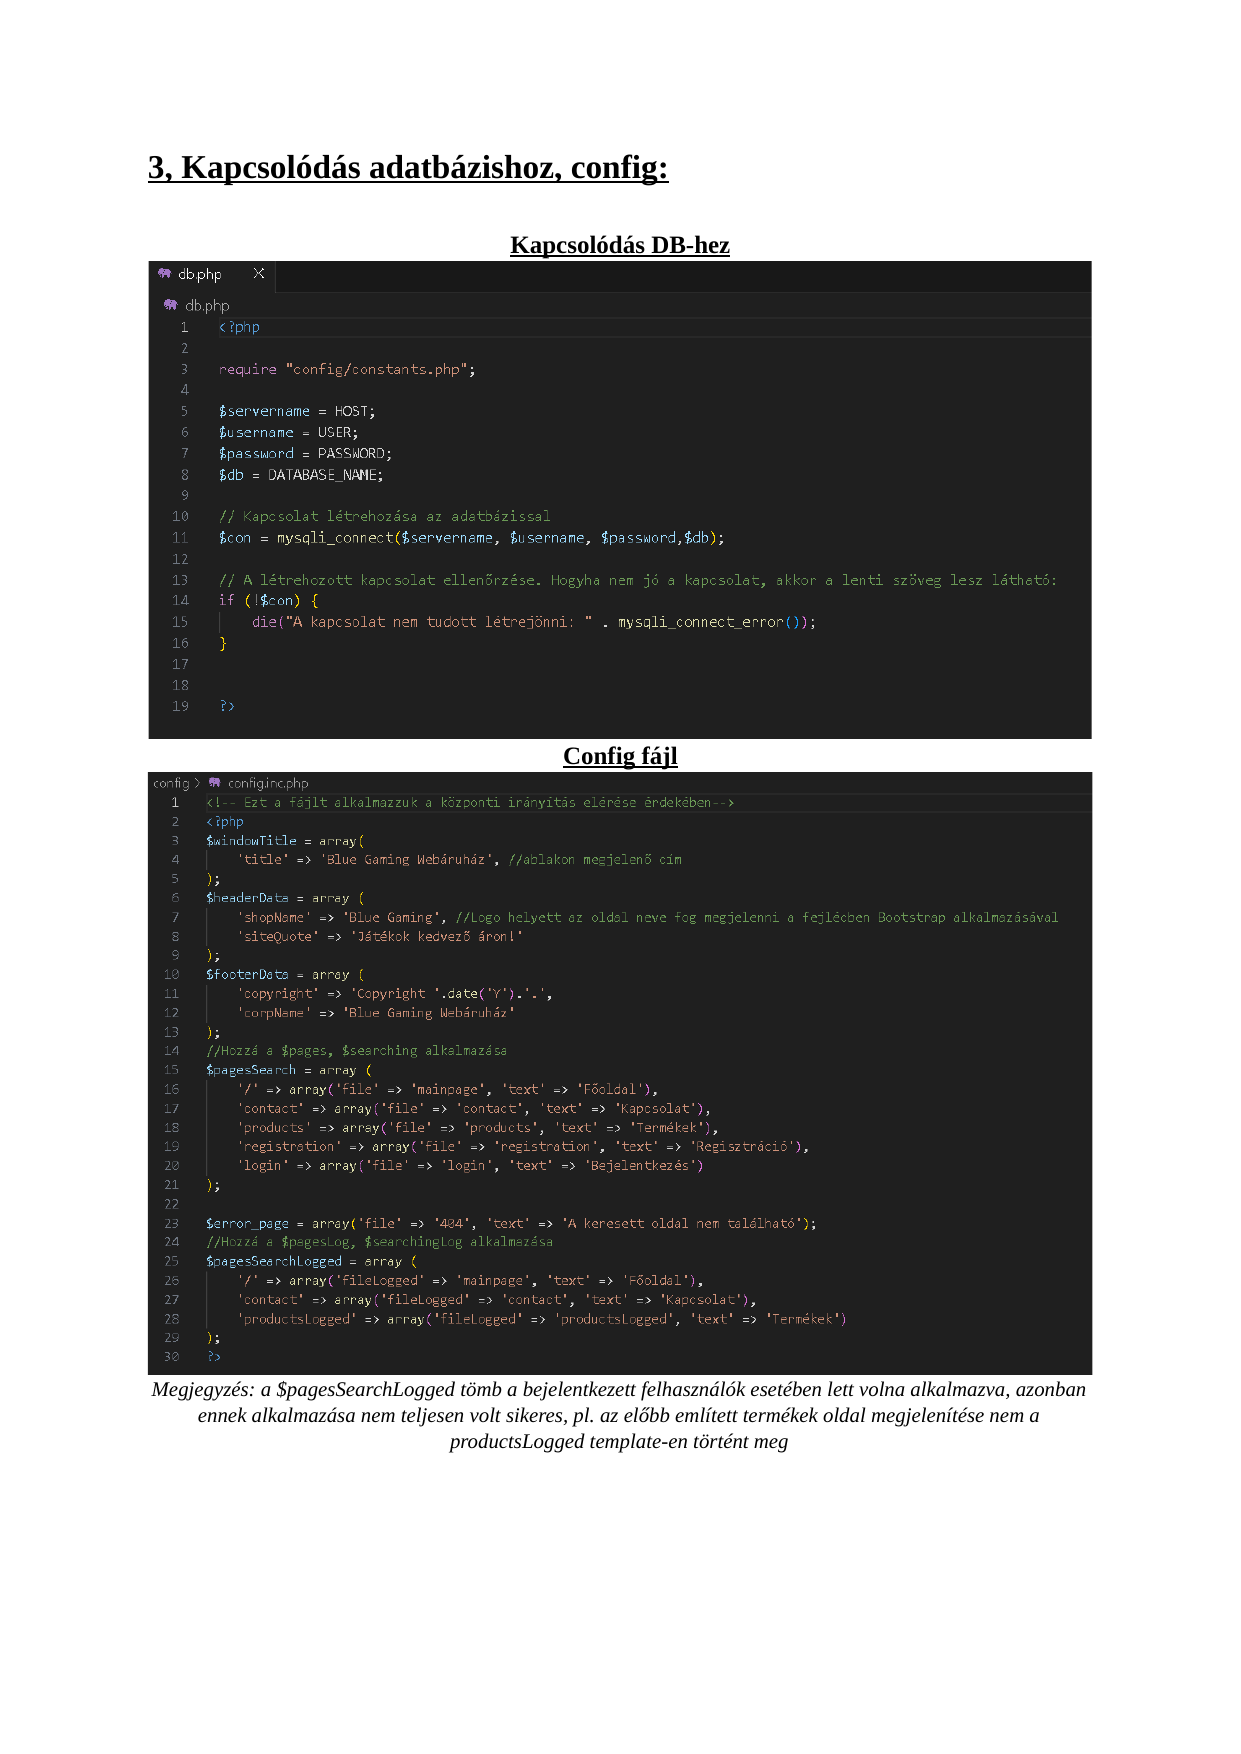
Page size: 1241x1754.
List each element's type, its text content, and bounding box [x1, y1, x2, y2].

picture [148, 261, 1092, 739]
text Megjegyzés: a $pagesSearchLogged tömb a bejelentkezett felhasználók esetében lett volna alkalmazva, azonban ennek alkalmazása nem teljesen volt sikeres, pl. az előbb említett termékek oldal megjelenítése nem a productsLogged template-en történt meg [148, 1377, 1093, 1453]
picture [147, 772, 1093, 1375]
text Kapcsolódás DB-hez [148, 230, 1093, 259]
text Config fájl [148, 741, 1093, 770]
text 3, Kapcsolódás adatbázishoz, config: [148, 148, 1093, 186]
